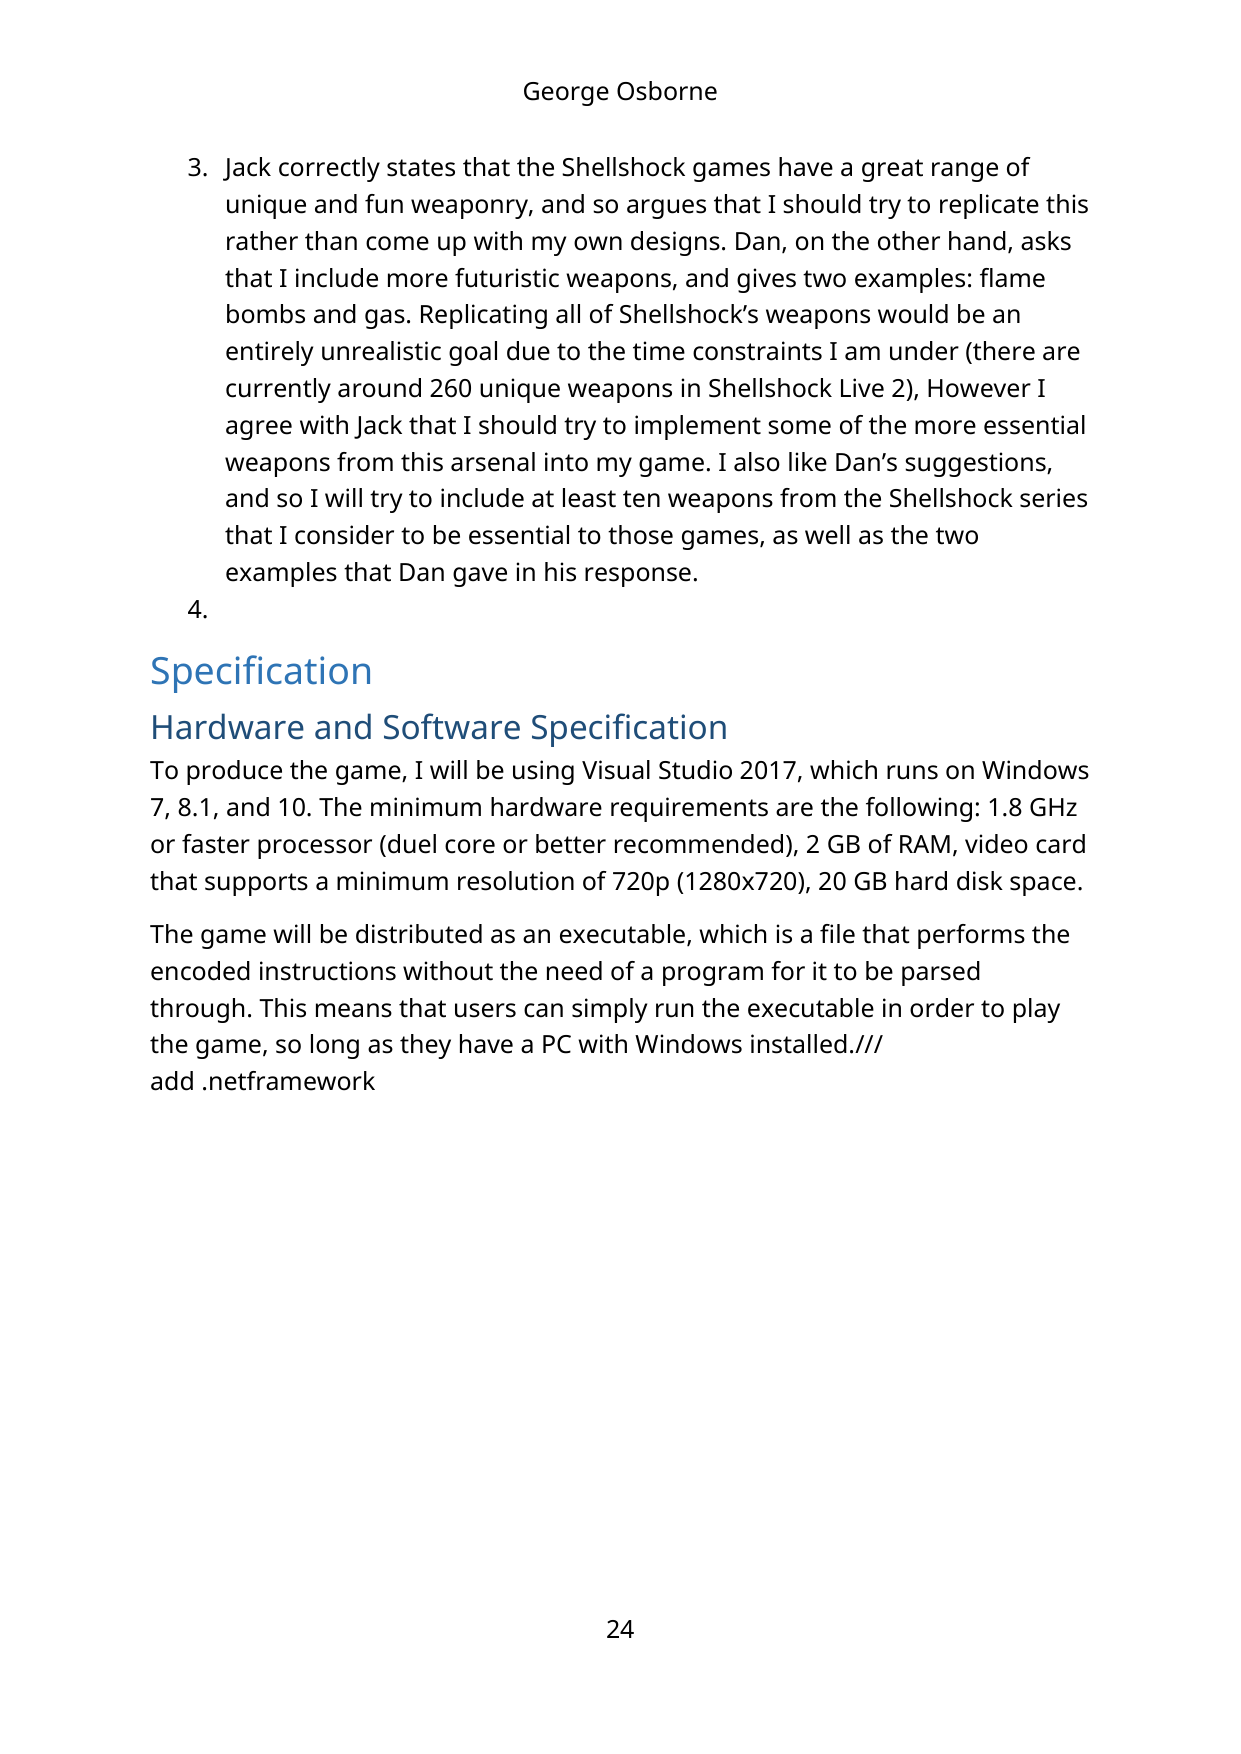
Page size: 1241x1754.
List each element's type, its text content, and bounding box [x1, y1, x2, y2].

subtitle Specification [150, 645, 1090, 696]
list Jack correctly states that the Shellshock games have a great range of unique and fun weaponry, and so argues that I should try to replicate this rather than come up with my own designs. Dan, on the other hand, asks that I include more futuristic weapons, and gives two examples: flame bombs and gas. Replicating all of Shellshock’s weapons would be an entirely unrealistic goal due to the time constraints I am under (there are currently around 260 unique weapons in Shellshock Live 2), However I agree with Jack that I should try to implement some of the more essential weapons from this arsenal into my game. I also like Dan’s suggestions, and so I will try to include at least ten weapons from the Shellshock series that I consider to be essential to those games, as well as the two examples that Dan gave in his response. [187, 150, 1090, 588]
subtitle Hardware and Software Specification [150, 704, 1090, 749]
text To produce the game, I will be using Visual Studio 2017, which runs on Windows 7, 8.1, and 10. The minimum hardware requirements are the following: 1.8 GHz or faster processor (duel core or better recommended), 2 GB of RAM, video card that supports a minimum resolution of 720p (1280x720), 20 GB hard disk space. [150, 753, 1090, 897]
text The game will be distributed as an executable, which is a file that performs the encoded instructions without the need of a program for it to be parsed through. This means that users can simply run the executable in order to play the game, so long as they have a PC with Windows installed./// add .netframework [150, 917, 1090, 1098]
